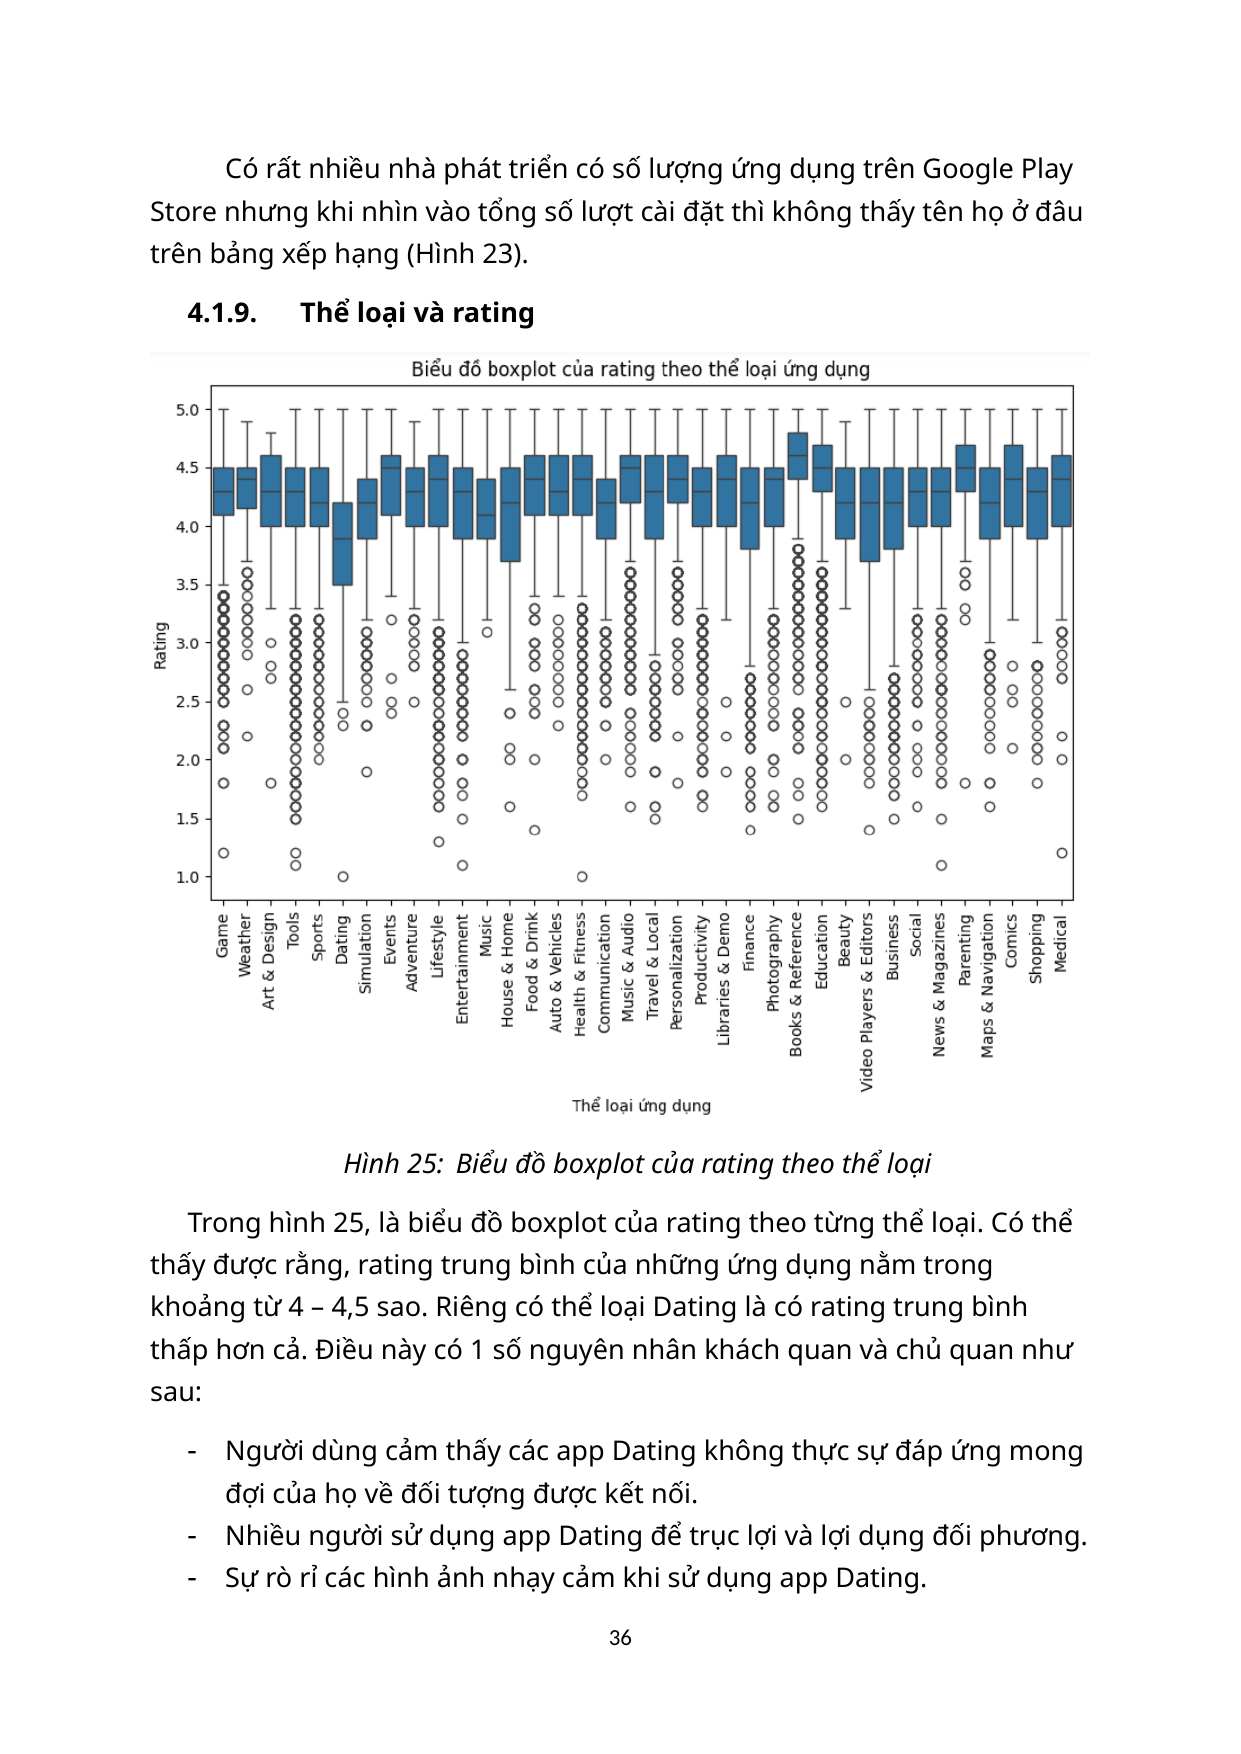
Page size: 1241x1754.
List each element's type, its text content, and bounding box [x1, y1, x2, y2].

text Trong hình 25, là biểu đồ boxplot của rating theo từng thể loại. Có thể thấy được rằng, rating trung bình của những ứng dụng nằm trong khoảng từ 4 – 4,5 sao. Riêng có thể loại Dating là có rating trung bình thấp hơn cả. Điều này có 1 số nguyên nhân khách quan và chủ quan như sau: [150, 1203, 1090, 1409]
picture [150, 352, 1091, 1124]
text Biểu đồ boxplot của rating theo thể loại [187, 1144, 1090, 1181]
list Thể loại và rating [187, 294, 1090, 331]
list Sự rò rỉ các hình ảnh nhạy cảm khi sử dụng app Dating. [187, 1559, 1090, 1596]
list Nhiều người sử dụng app Dating để trục lợi và lợi dụng đối phương. [187, 1517, 1090, 1553]
text Có rất nhiều nhà phát triển có số lượng ứng dụng trên Google Play Store nhưng khi nhìn vào tổng số lượt cài đặt thì không thấy tên họ ở đâu trên bảng xếp hạng (Hình 23). [150, 150, 1090, 272]
list Người dùng cảm thấy các app Dating không thực sự đáp ứng mong đợi của họ về đối tượng được kết nối. [187, 1432, 1090, 1511]
